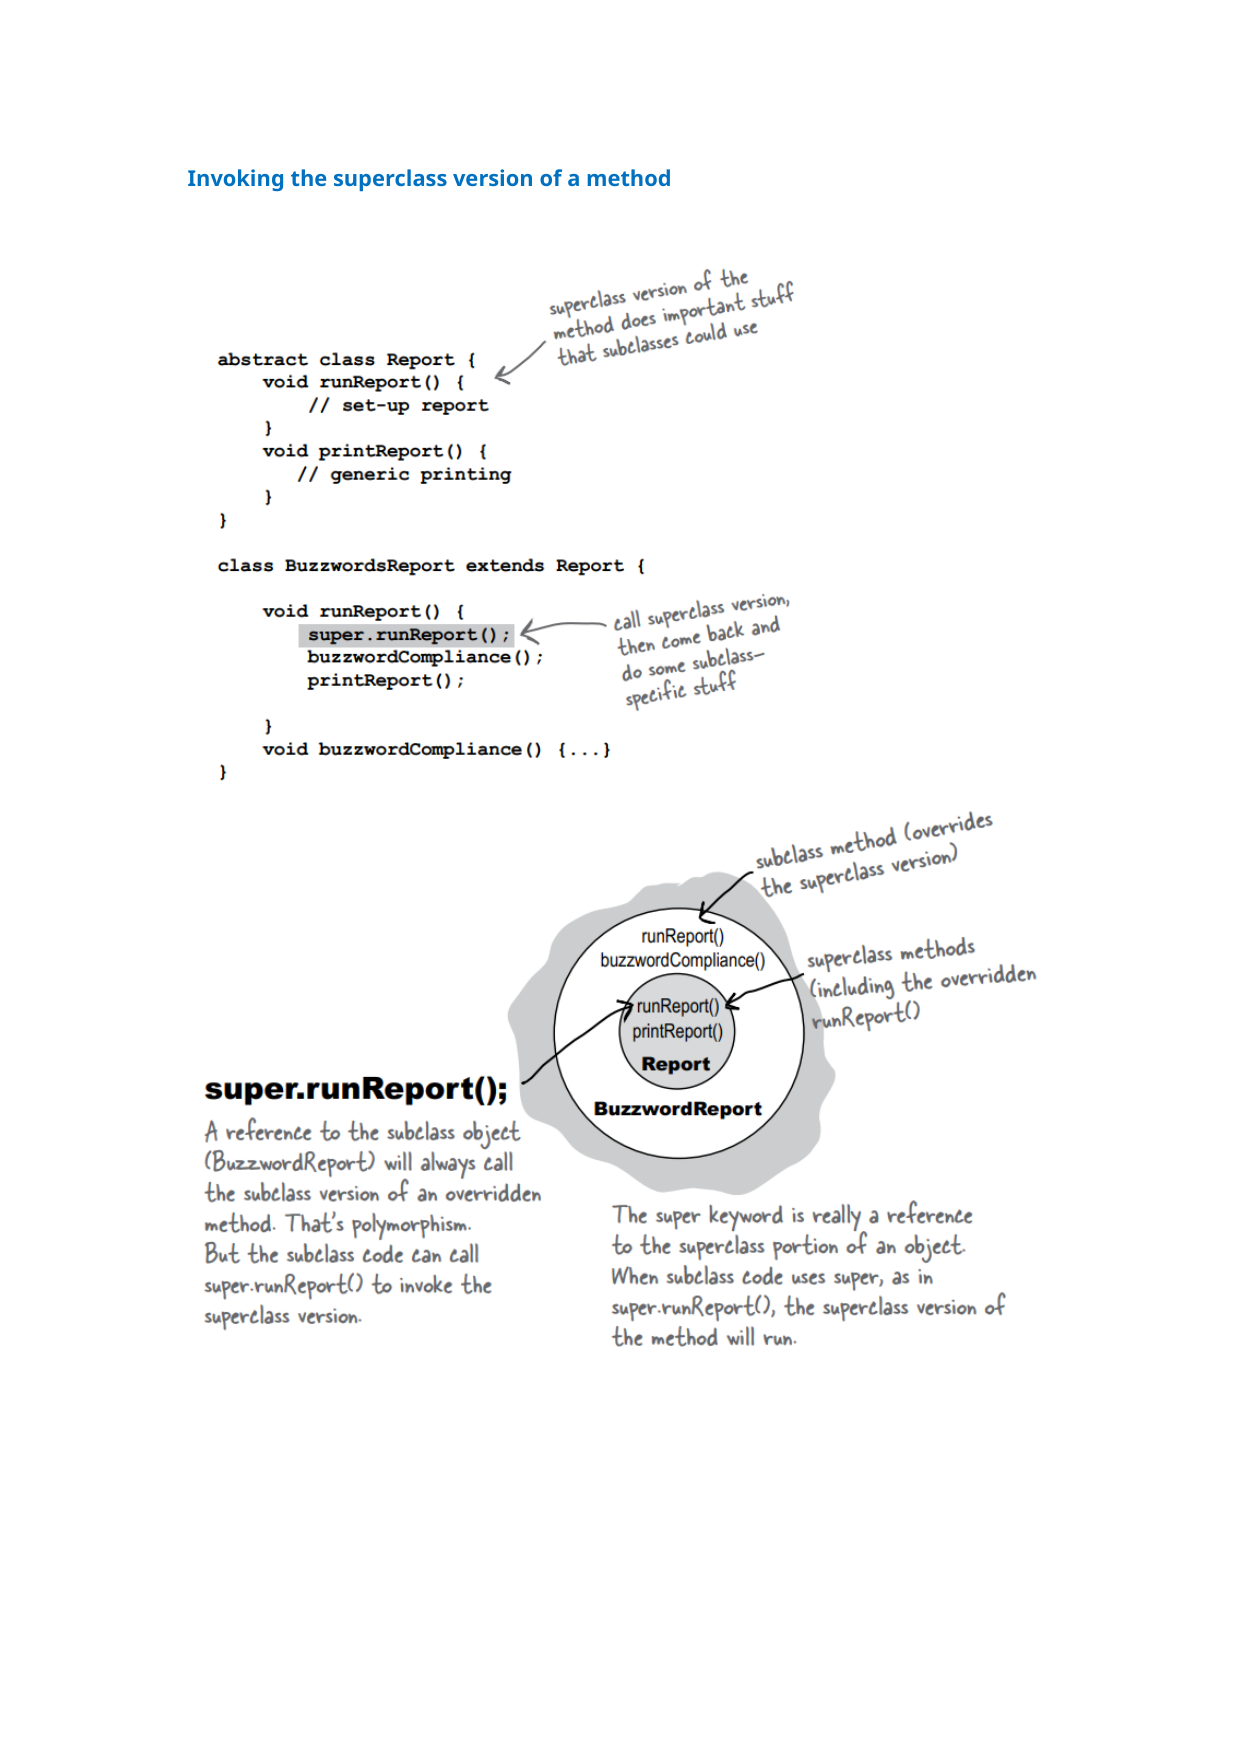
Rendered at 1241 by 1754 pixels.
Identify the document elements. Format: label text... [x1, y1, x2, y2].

subtitle Invoking the superclass version of a method [187, 162, 1053, 194]
picture [187, 795, 1053, 1359]
picture [187, 243, 808, 793]
